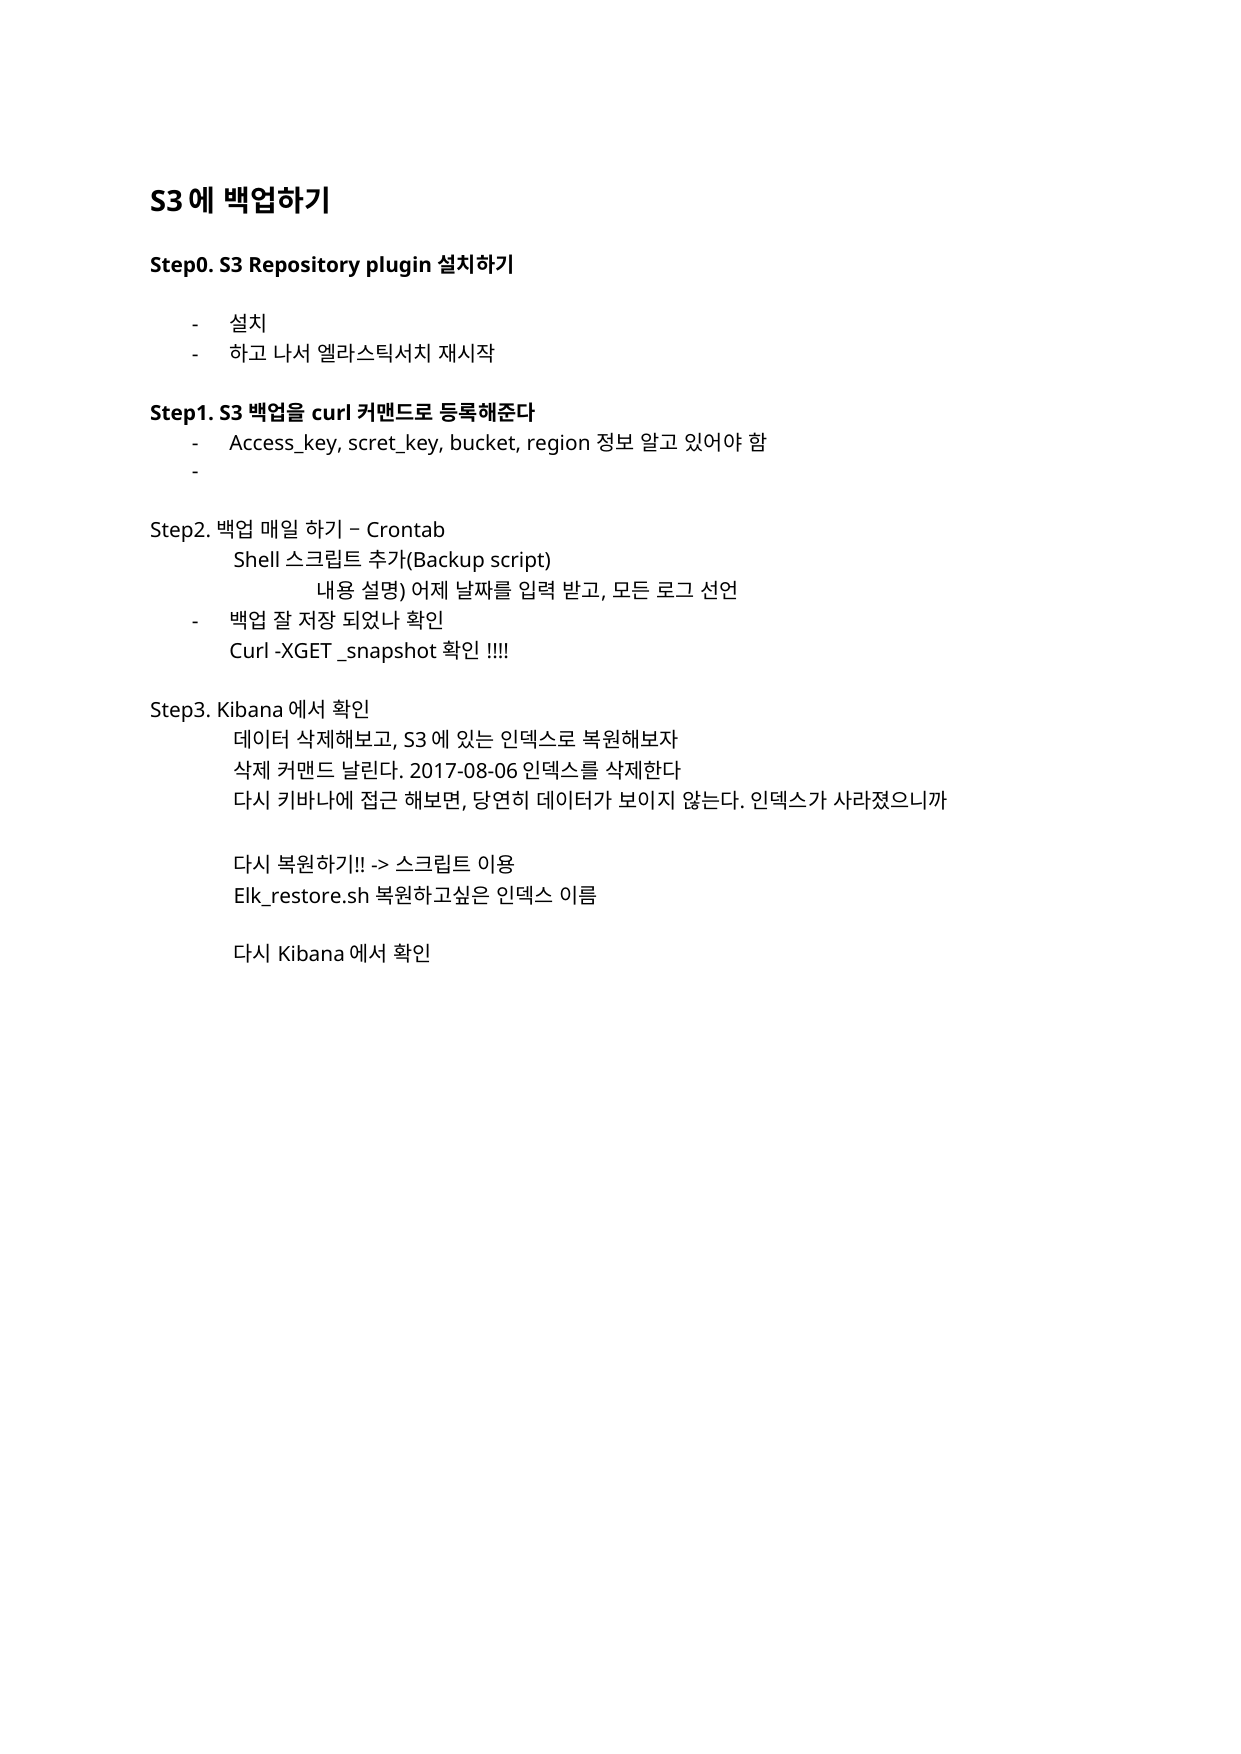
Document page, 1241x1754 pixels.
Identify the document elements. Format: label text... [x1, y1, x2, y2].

text 다시 복원하기!! -> 스크립트 이용 [150, 849, 1090, 879]
list Access_key, scret_key, bucket, region 정보 알고 있어야 함 [192, 426, 1090, 456]
text 다시 Kibana에서 확인 [150, 938, 1090, 968]
list 하고 나서 엘라스틱서치 재시작 [192, 337, 1090, 367]
text 데이터 삭제해보고, S3에 있는 인덱스로 복원해보자 [150, 724, 1090, 754]
text Shell 스크립트 추가(Backup script) [150, 544, 1090, 574]
text Step0. S3 Repository plugin 설치하기 [150, 248, 1090, 278]
text Elk_restore.sh 복원하고싶은 인덱스 이름 [150, 879, 1090, 909]
text Step3. Kibana에서 확인 [150, 693, 1090, 724]
list 설치 [192, 307, 1090, 337]
text Step1. S3 백업을 curl 커맨드로 등록해준다 [150, 396, 1090, 426]
text S3에 백업하기 [150, 177, 1090, 219]
list Curl -XGET _snapshot 확인 !!!! [229, 634, 1090, 665]
text 내용 설명) 어제 날짜를 입력 받고, 모든 로그 선언 [150, 574, 1090, 604]
list 백업 잘 저장 되었나 확인 [192, 604, 1090, 634]
text 다시 키바나에 접근 해보면, 당연히 데이터가 보이지 않는다. 인덱스가 사라졌으니까 [150, 784, 1090, 814]
text 삭제 커맨드 날린다. 2017-08-06인덱스를 삭제한다 [150, 754, 1090, 784]
text Step2. 백업 매일 하기 – Crontab [150, 513, 1090, 544]
